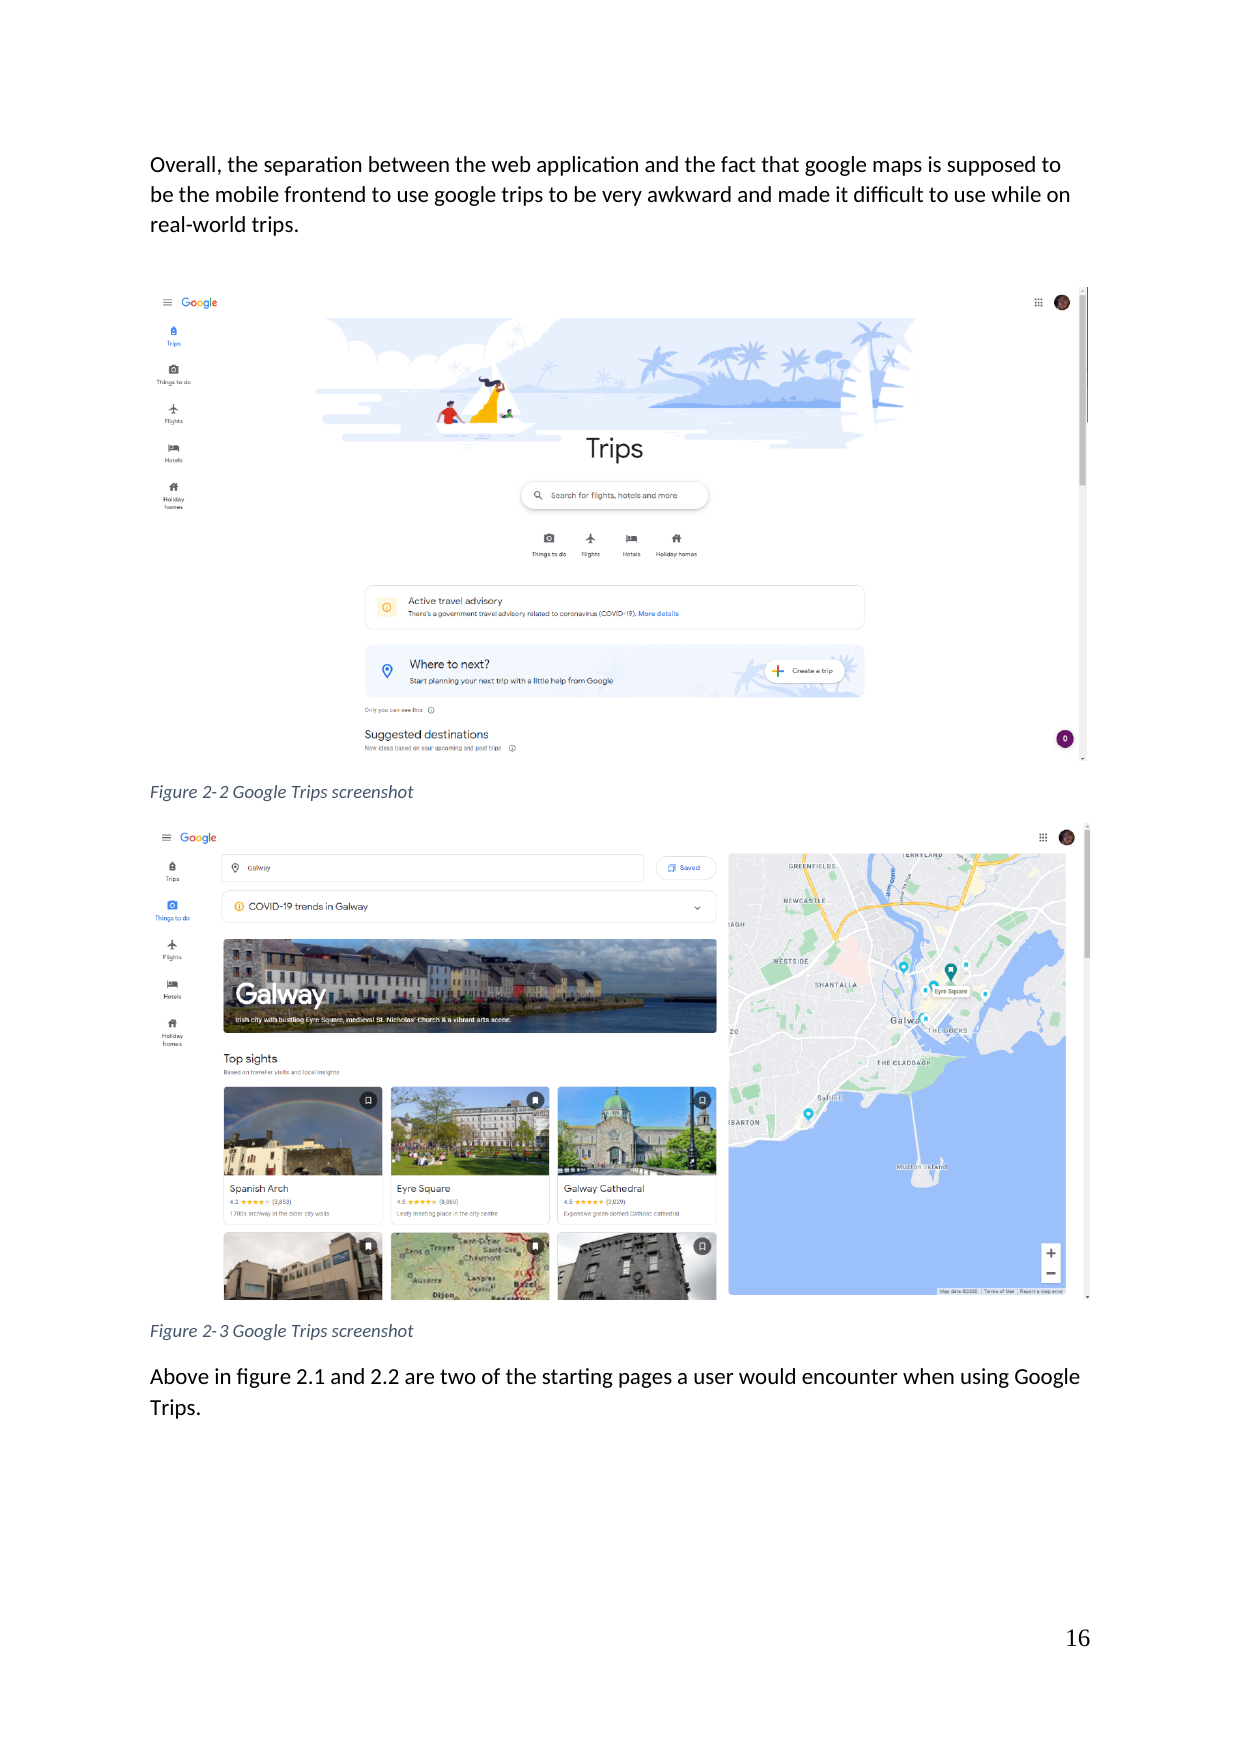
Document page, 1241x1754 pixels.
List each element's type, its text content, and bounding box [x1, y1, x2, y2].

text Overall, the separation between the web application and the fact that google maps is supposed to be the mobile frontend to use google trips to be very awkward and made it difficult to use while on real-world trips. [150, 150, 1090, 238]
text Above in figure 2.1 and 2.2 are two of the starting pages a user would encounter when using Google Trips. [150, 1362, 1090, 1421]
picture [150, 823, 1091, 1300]
picture [150, 287, 1088, 761]
